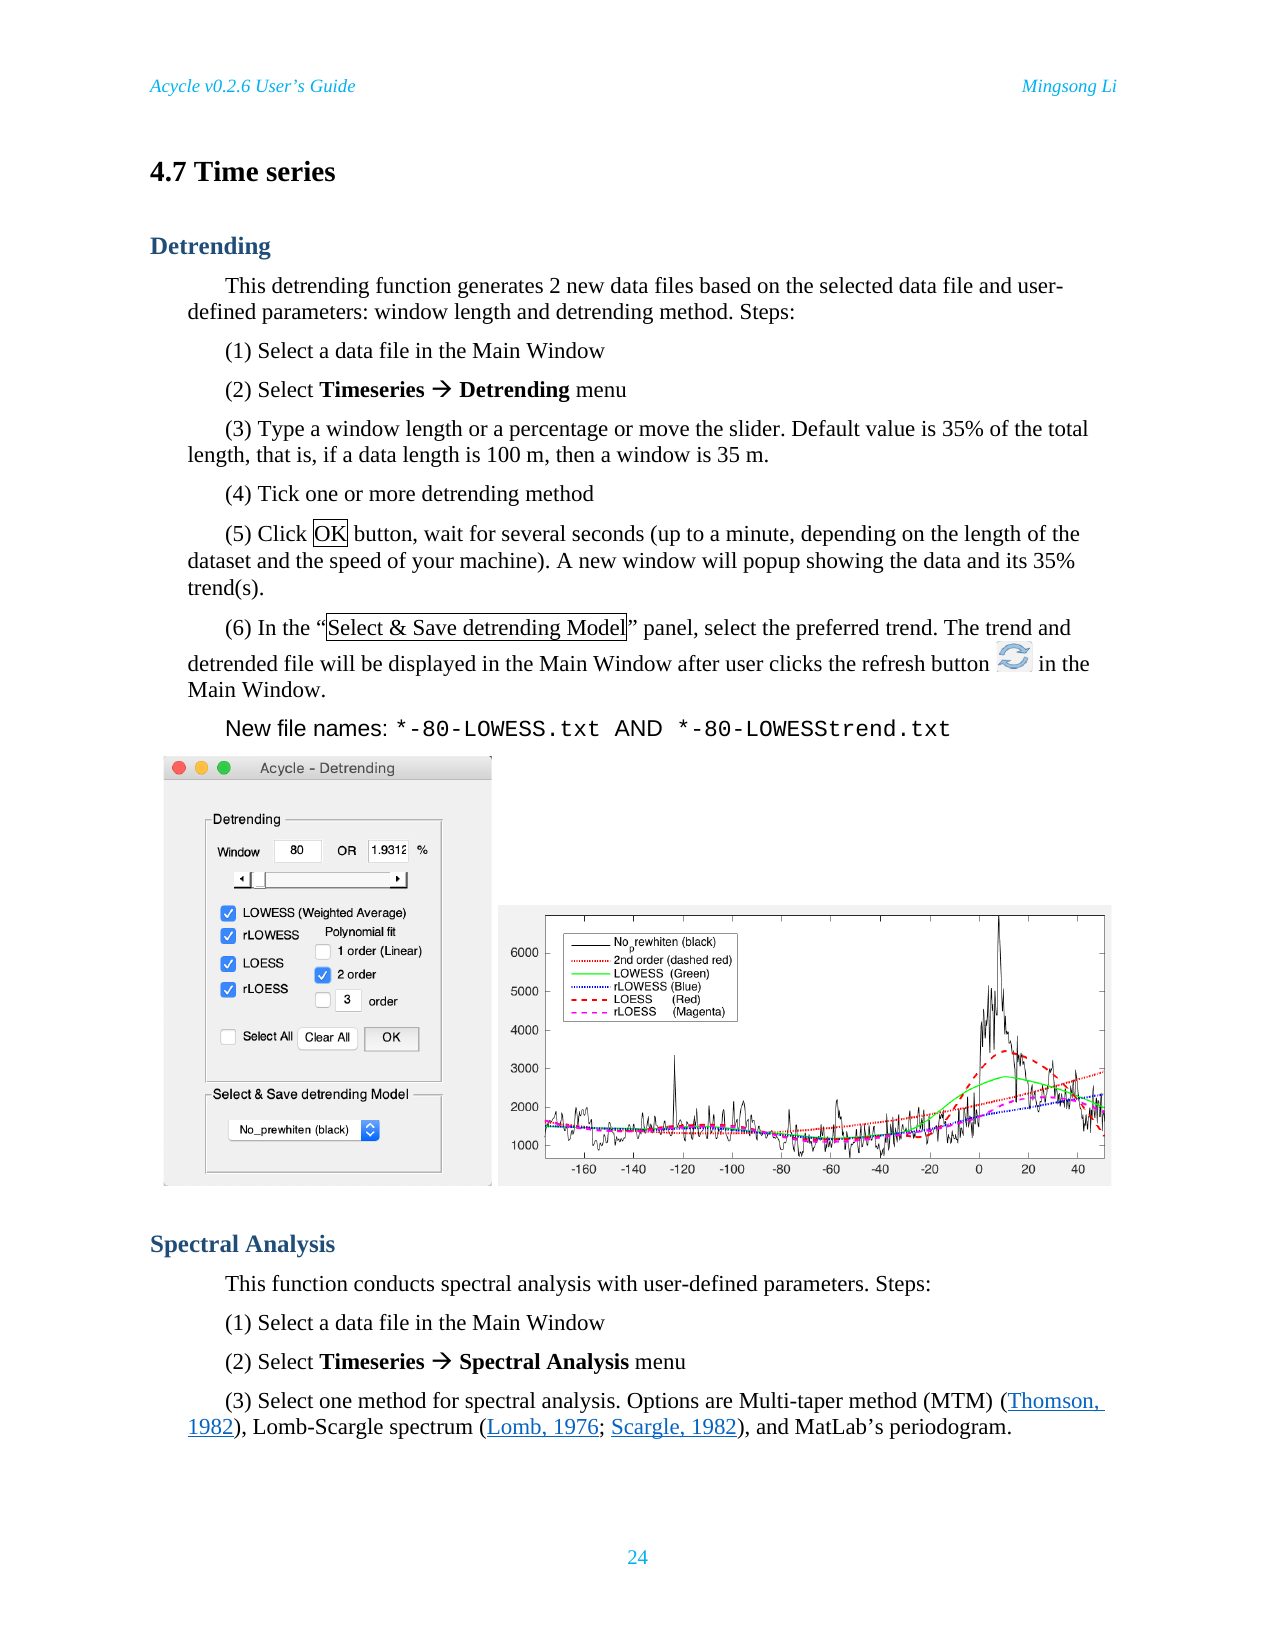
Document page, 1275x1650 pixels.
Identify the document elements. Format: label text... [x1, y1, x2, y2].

text New file names: *-80-LOWESS.txt AND *-80-LOWESStrend.txt [187, 715, 1125, 743]
text (3) Select one method for spectral analysis. Options are Multi-taper method (MTM) (Thomson, 1982), Lomb-Scargle spectrum (Lomb, 1976; Scargle, 1982), and MatLab’s periodogram. [187, 1387, 1125, 1439]
text (1) Select a data file in the Main Window [187, 1309, 1125, 1335]
text (6) In the “Select & Save detrending Model” panel, select the preferred trend. The trend and detrended file will be displayed in the Main Window after user clicks the refresh button in the Main Window. [187, 613, 1125, 703]
picture [996, 641, 1033, 672]
text This detrending function generates 2 new data files based on the selected data file and user-defined parameters: window length and detrending method. Steps: [187, 272, 1125, 325]
picture [498, 905, 1112, 1186]
text (2) Select Timeseries Spectral Analysis menu [187, 1348, 1125, 1374]
text (2) Select Timeseries Detrending menu [187, 376, 1125, 402]
picture [163, 756, 492, 1186]
picture [151, 82, 157, 90]
subtitle Detrending [150, 231, 1125, 259]
text This function conducts spectral analysis with user-defined parameters. Steps: [187, 1270, 1125, 1297]
text (4) Tick one or more detrending method [187, 480, 1125, 506]
text (1) Select a data file in the Main Window [187, 337, 1125, 363]
subtitle 4.7 Time series [150, 154, 1125, 188]
text (5) Click OK button, wait for several seconds (up to a minute, depending on the length of the dataset and the speed of your machine). A new window will popup showing the data and its 35% trend(s). [187, 519, 1125, 600]
text (3) Type a window length or a percentage or move the slider. Default value is 35% of the total length, that is, if a data length is 100 m, then a window is 35 m. [187, 415, 1125, 468]
subtitle Spectral Analysis [150, 1229, 1125, 1258]
